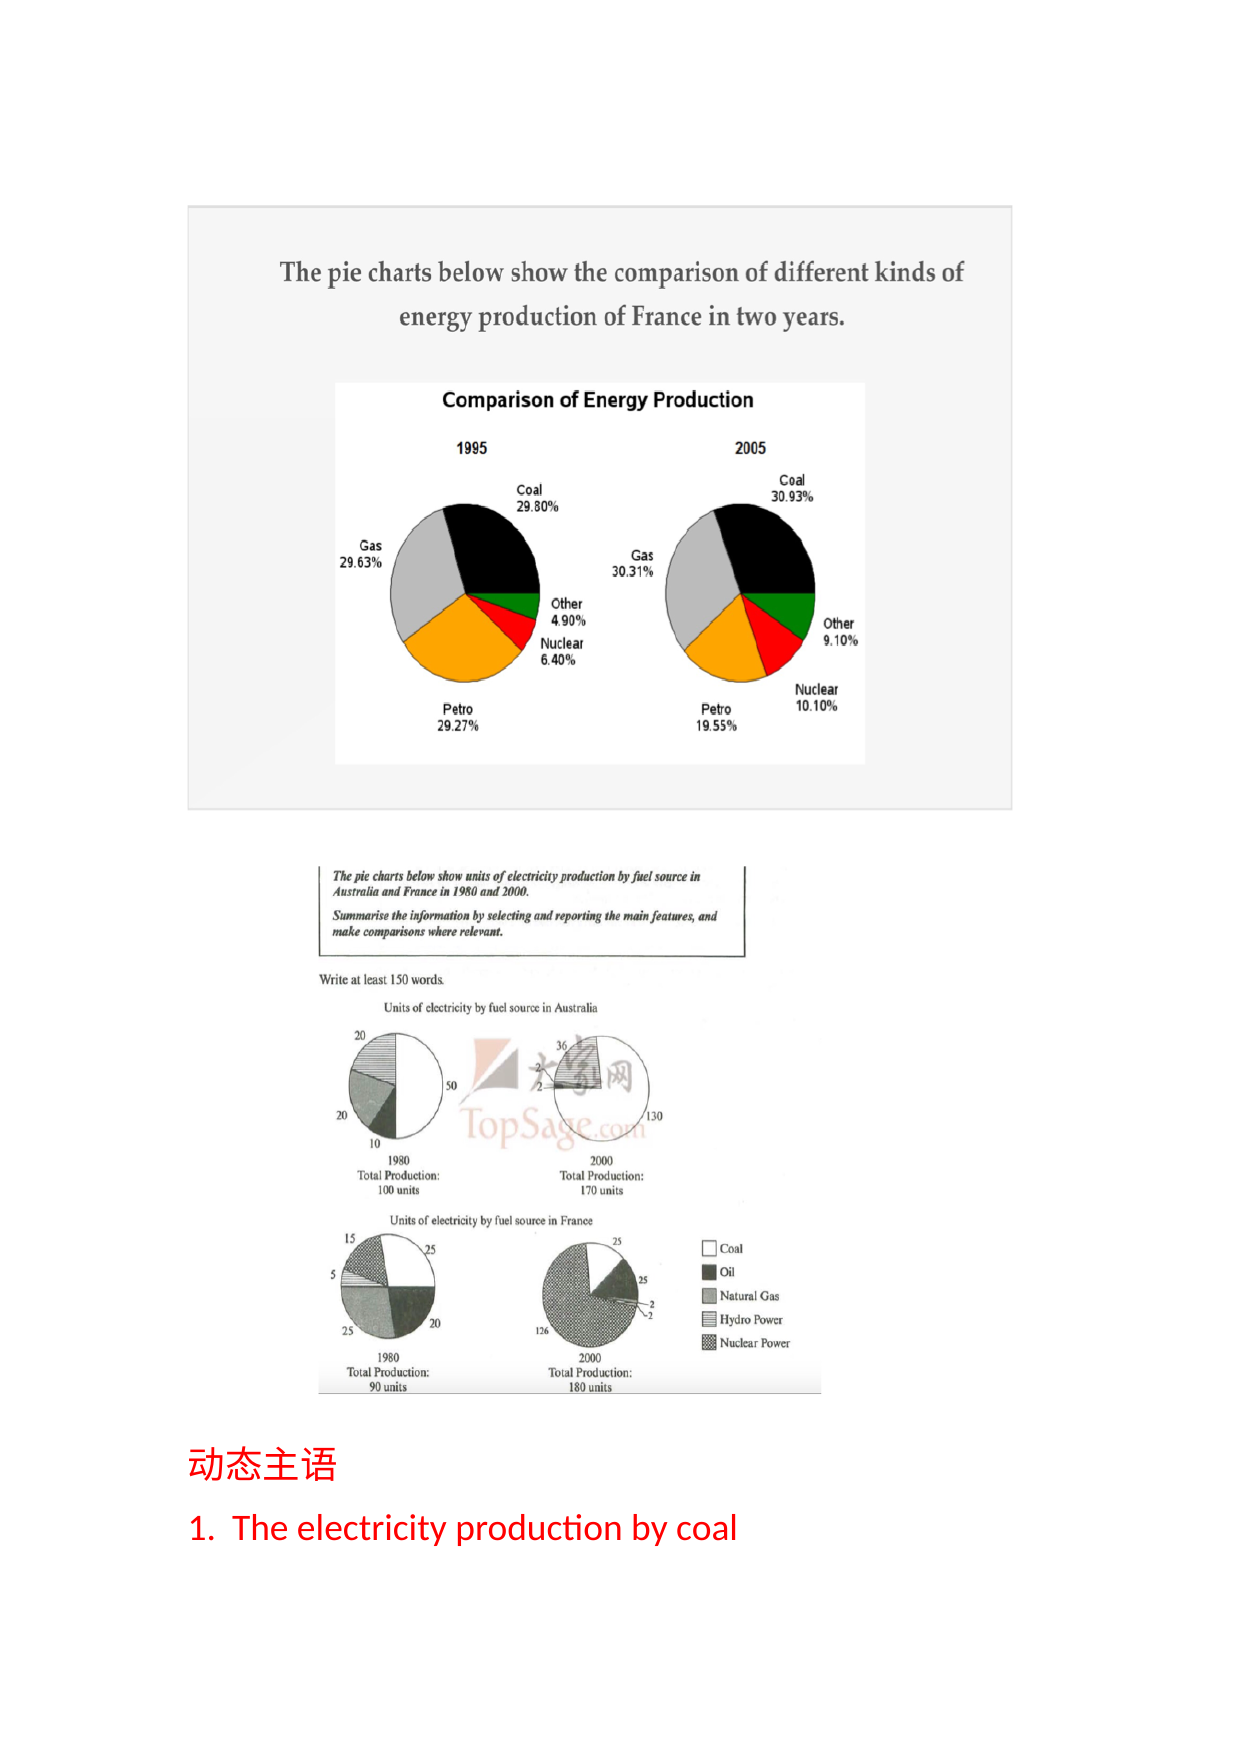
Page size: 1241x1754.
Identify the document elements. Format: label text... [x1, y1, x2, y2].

picture [187, 844, 1053, 1408]
picture [187, 162, 1047, 830]
list The electricity production by coal [187, 1494, 1053, 1559]
list 动态主语 [187, 1429, 1053, 1494]
